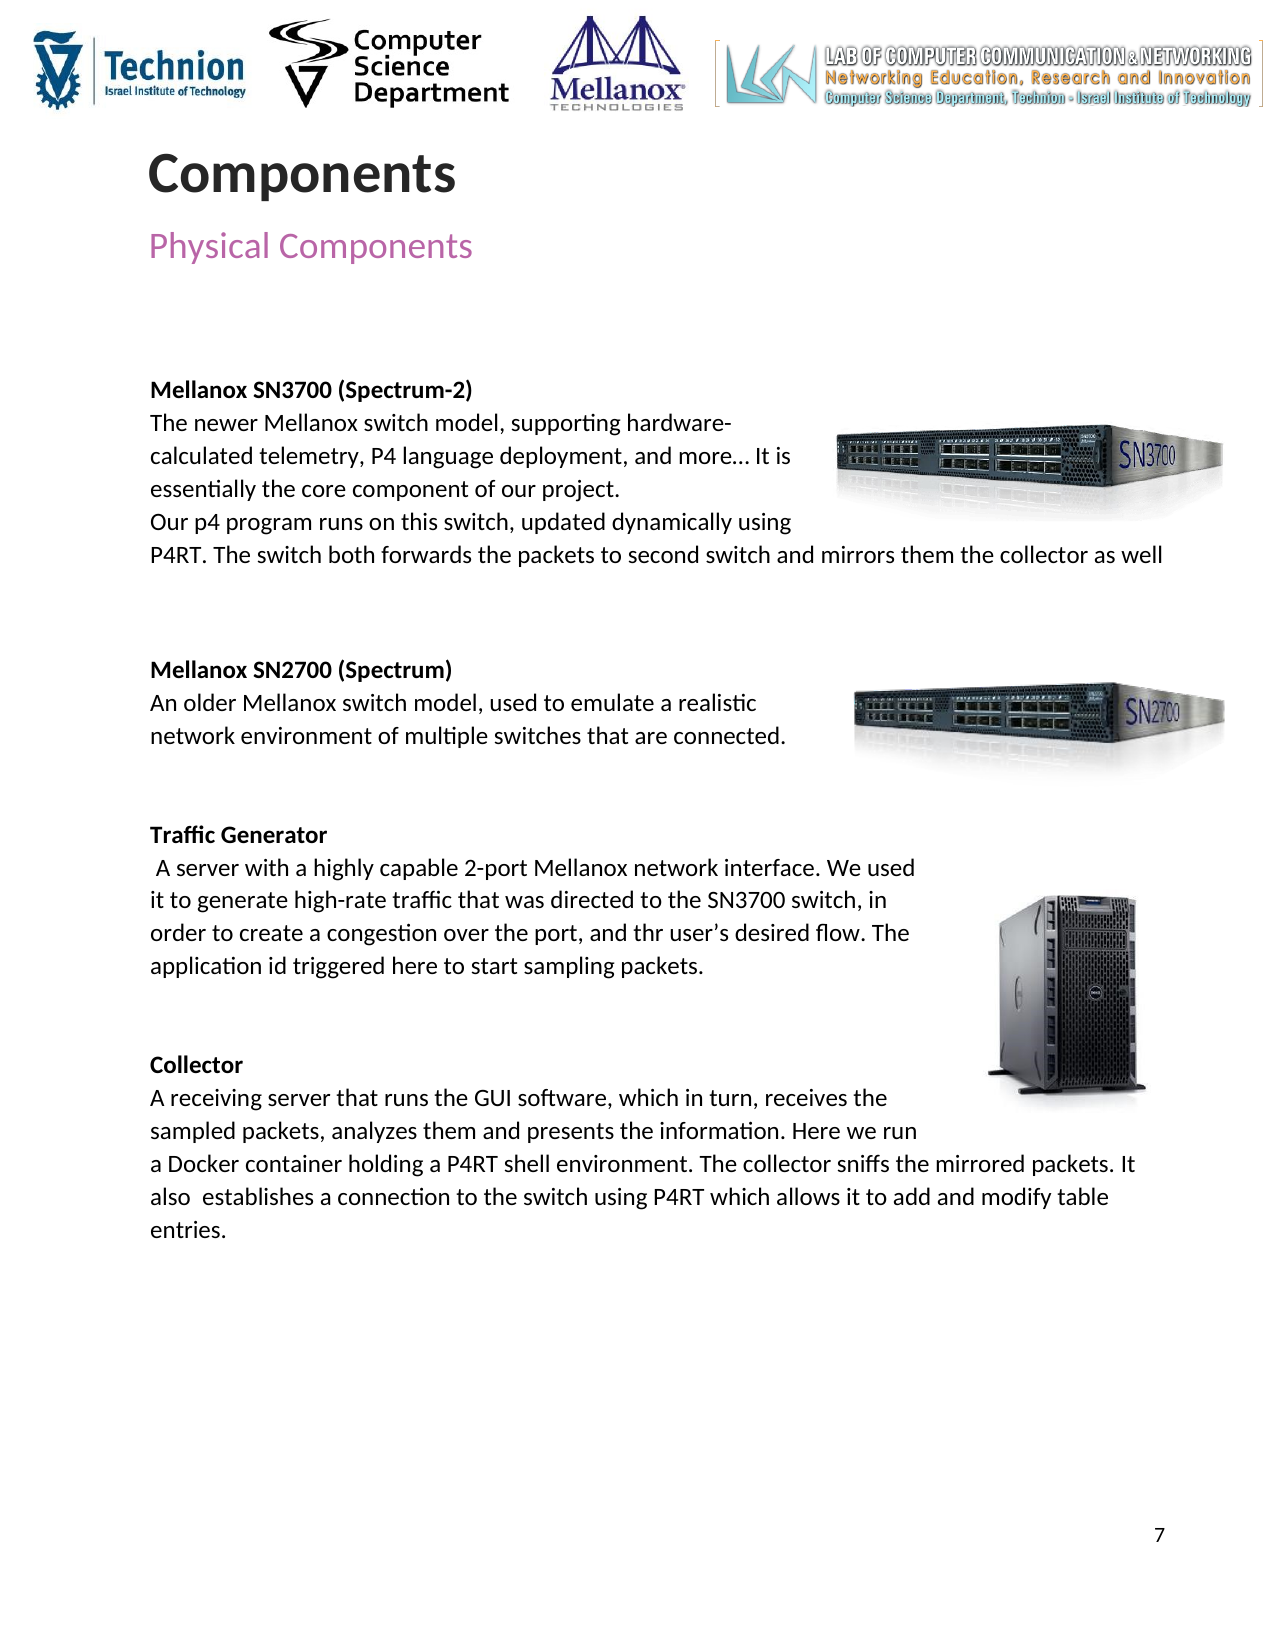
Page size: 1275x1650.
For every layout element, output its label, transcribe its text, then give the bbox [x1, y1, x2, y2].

picture [845, 656, 1231, 801]
picture [543, 0, 691, 79]
text Collector [150, 1049, 946, 1080]
picture [21, 23, 255, 119]
picture [946, 853, 1198, 1117]
text The newer Mellanox switch model, supporting hardware-calculated telemetry, P4 language deployment, and more… It is essentially the core component of our project. [150, 407, 1165, 503]
text A server with a highly capable 2-port Mellanox network interface. We used it to generate high-rate traffic that was directed to the SN3700 switch, in order to create a congestion over the port, and thr user’s desired flow. The application id triggered here to start sampling packets. [150, 852, 1165, 981]
text An older Mellanox switch model, used to emulate a realistic network environment of multiple switches that are connected. [150, 687, 845, 751]
picture [714, 40, 1263, 107]
picture [267, 18, 524, 79]
text Traffic Generator [150, 819, 1165, 849]
text A receiving server that runs the GUI software, which in turn, receives the sampled packets, analyzes them and presents the information. Here we run a Docker container holding a P4RT shell environment. The collector sniffs the mirrored packets. It also establishes a connection to the switch using P4RT which allows it to add and modify table entries. [150, 1082, 1165, 1244]
picture [831, 421, 1226, 522]
text Our p4 program runs on this switch, updated dynamically using P4RT. The switch both forwards the packets to second switch and mirrors them the collector as well [150, 506, 1165, 569]
subtitle Physical Components [148, 222, 1165, 268]
text Mellanox SN3700 (Spectrum-2) [150, 374, 1165, 405]
subtitle Components [148, 79, 1165, 207]
text Mellanox SN2700 (Spectrum) [150, 654, 1165, 685]
